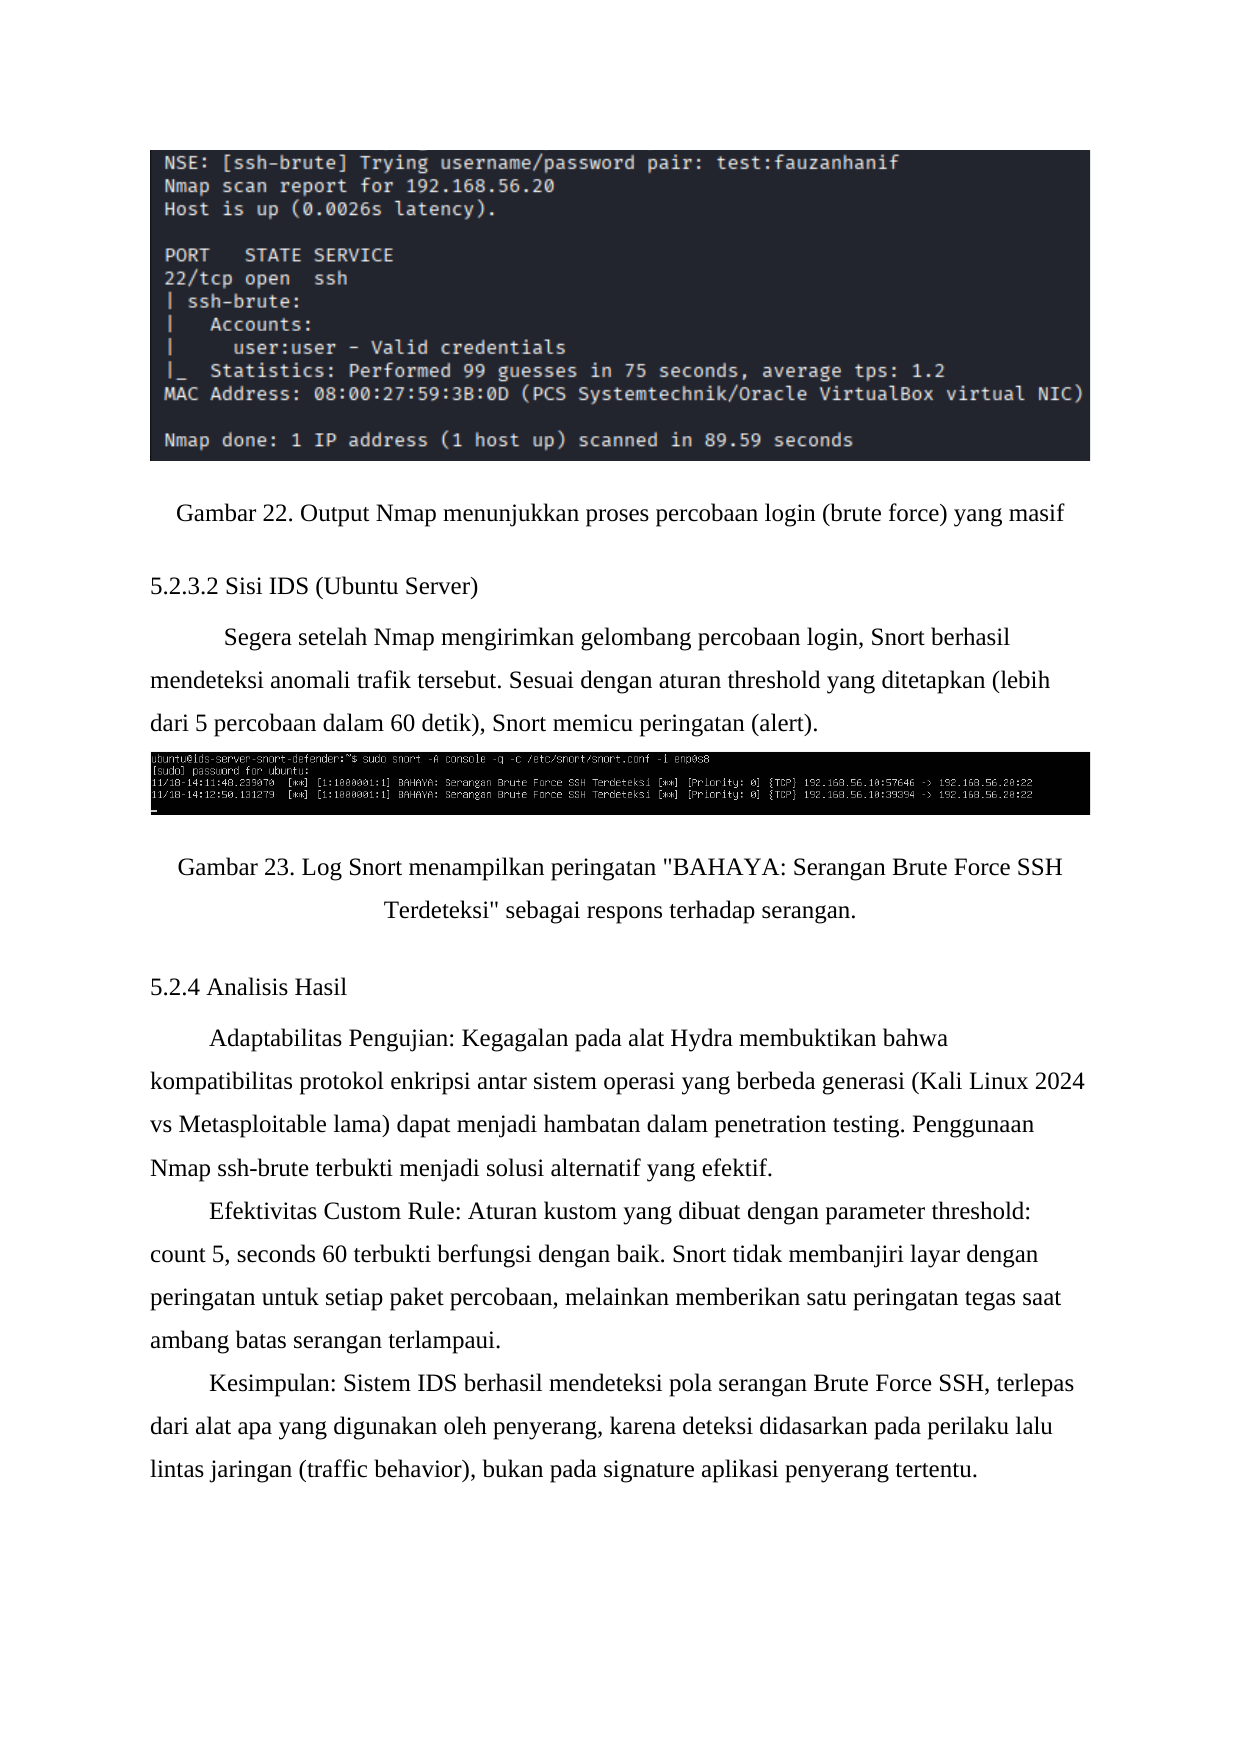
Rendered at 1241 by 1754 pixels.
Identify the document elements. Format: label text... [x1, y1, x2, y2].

subtitle Gambar 23. Log Snort menampilkan peringatan "BAHAYA: Serangan Brute Force SSH Terdeteksi" sebagai respons terhadap serangan. [150, 852, 1090, 924]
text Segera setelah Nmap mengirimkan gelombang percobaan login, Snort berhasil mendeteksi anomali trafik tersebut. Sesuai dengan aturan threshold yang ditetapkan (lebih dari 5 percobaan dalam 60 detik), Snort memicu peringatan (alert). [150, 622, 1090, 737]
subtitle 5.2.4 Analisis Hasil [150, 972, 1090, 1001]
picture [150, 150, 1091, 461]
subtitle Gambar 22. Output Nmap menunjukkan proses percobaan login (brute force) yang masif [150, 498, 1090, 527]
text Efektivitas Custom Rule: Aturan kustom yang dibuat dengan parameter threshold: count 5, seconds 60 terbukti berfungsi dengan baik. Snort tidak membanjiri layar dengan peringatan untuk setiap paket percobaan, melainkan memberikan satu peringatan tegas saat ambang batas serangan terlampaui. [150, 1196, 1090, 1354]
subtitle 5.2.3.2 Sisi IDS (Ubuntu Server) [150, 571, 1090, 599]
picture [150, 751, 1091, 815]
text Adaptabilitas Pengujian: Kegagalan pada alat Hydra membuktikan bahwa kompatibilitas protokol enkripsi antar sistem operasi yang berbeda generasi (Kali Linux 2024 vs Metasploitable lama) dapat menjadi hambatan dalam penetration testing. Penggunaan Nmap ssh-brute terbukti menjadi solusi alternatif yang efektif. [150, 1023, 1090, 1181]
text Kesimpulan: Sistem IDS berhasil mendeteksi pola serangan Brute Force SSH, terlepas dari alat apa yang digunakan oleh penyerang, karena deteksi didasarkan pada perilaku lalu lintas jaringan (traffic behavior), bukan pada signature aplikasi penyerang tertentu. [150, 1368, 1090, 1483]
